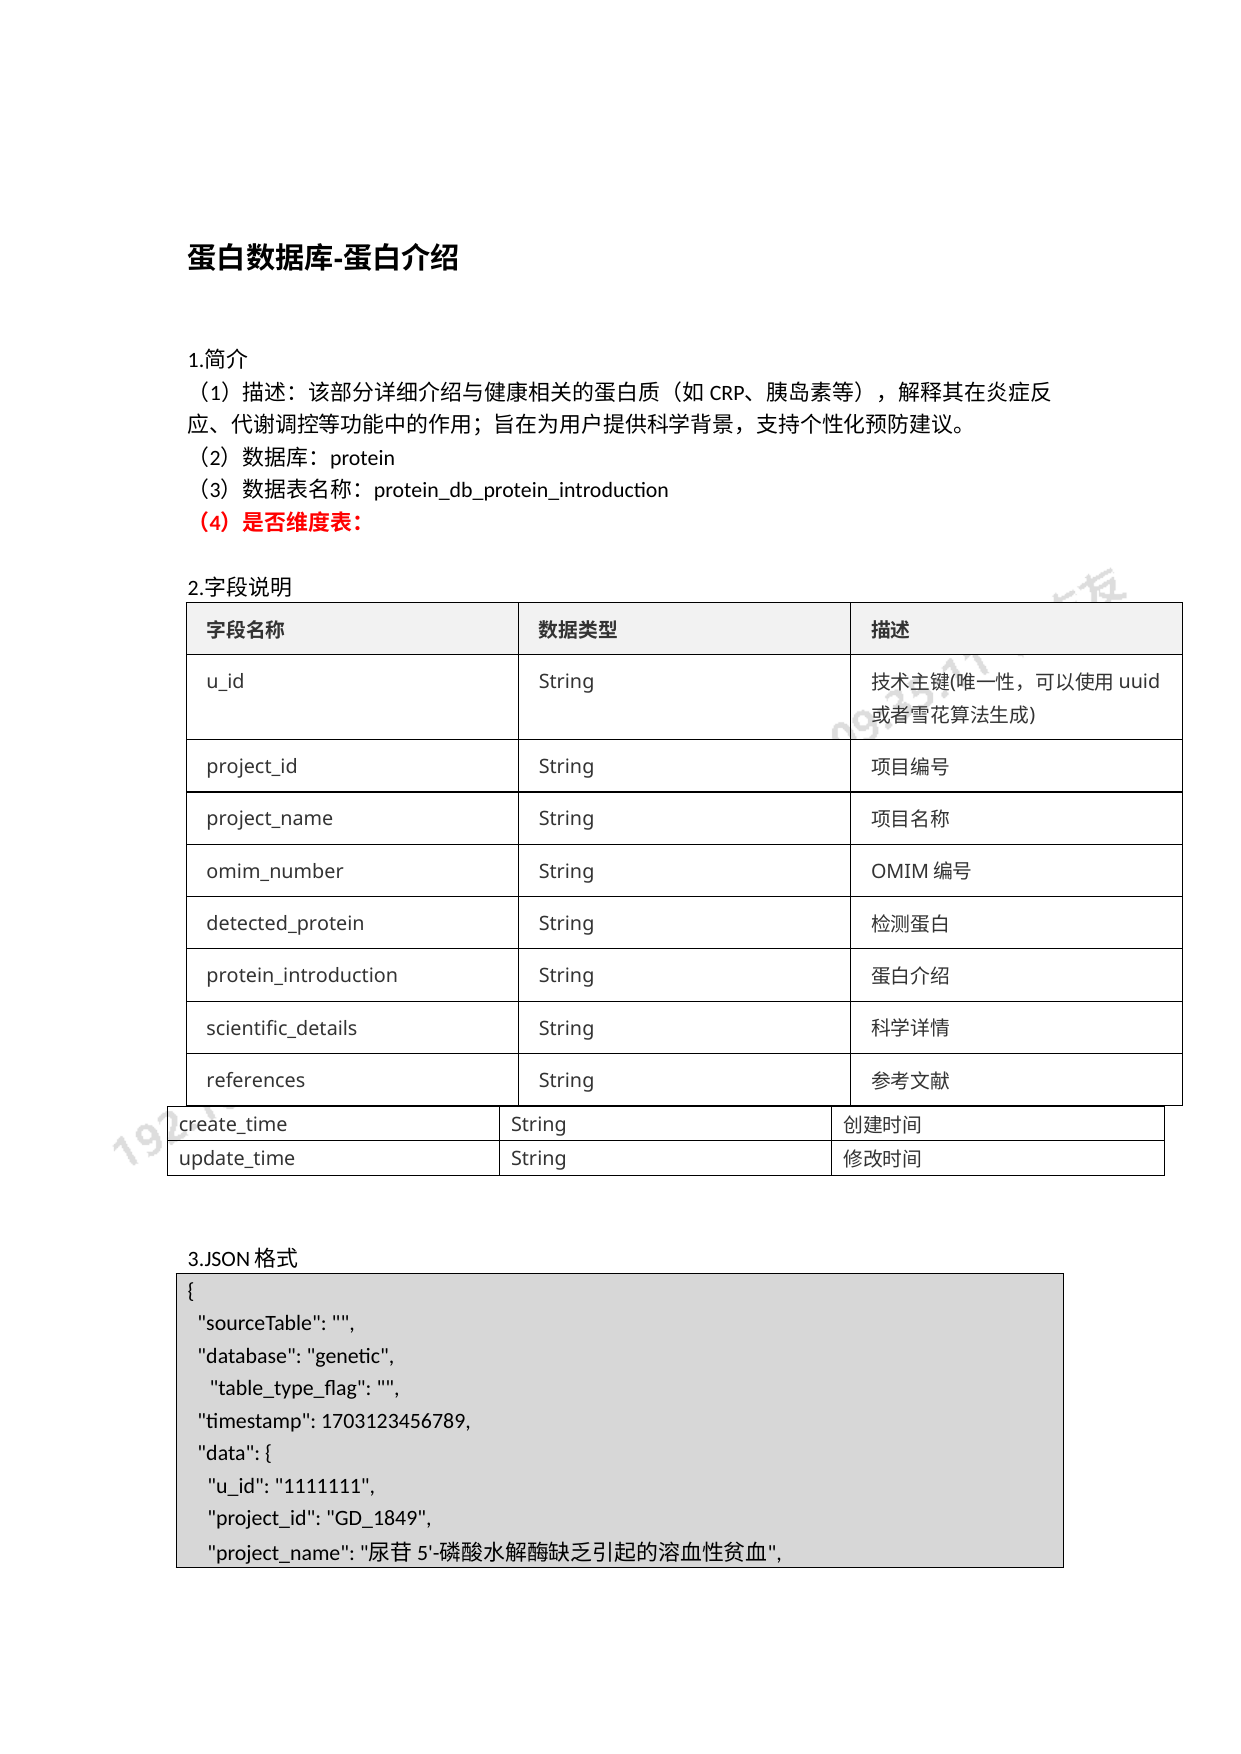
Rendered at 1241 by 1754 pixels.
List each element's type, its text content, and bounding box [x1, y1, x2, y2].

table_cell String [519, 740, 850, 791]
table_cell 科学详情 [851, 1002, 1182, 1053]
list （1）描述：该部分详细介绍与健康相关的蛋白质（如CRP、胰岛素等），解释其在炎症反应、代谢调控等功能中的作用；旨在为用户提供科学背景，支持个性化预防建议。 [187, 374, 1053, 439]
table_header 创建时间 [832, 1107, 1164, 1140]
table_cell project_id [187, 740, 518, 791]
table_cell references [187, 1054, 518, 1105]
list （3）数据表名称：protein_db_protein_introduction [187, 472, 1053, 504]
table_cell 蛋白介绍 [851, 949, 1182, 1001]
table_header 数据类型 [519, 603, 850, 654]
table_cell String [519, 793, 850, 844]
table_cell 参考文献 [851, 1054, 1182, 1105]
list （4）是否维度表： [187, 504, 1053, 537]
list 1.简介 [187, 342, 1053, 374]
table_header 字段名称 [187, 603, 518, 654]
table_header 描述 [851, 603, 1182, 654]
table_cell 项目编号 [851, 740, 1182, 791]
table_cell 修改时间 [832, 1141, 1164, 1174]
table_cell 项目名称 [851, 793, 1182, 844]
table_cell update_time [168, 1141, 499, 1174]
table_cell project_name [187, 793, 518, 844]
list 2.字段说明 [187, 569, 1053, 602]
subtitle 蛋白数据库-蛋白介绍 [187, 224, 1053, 289]
table_cell detected_protein [187, 897, 518, 948]
table_cell scientific_details [187, 1002, 518, 1053]
table_cell String [519, 1002, 850, 1053]
table_cell protein_introduction [187, 949, 518, 1001]
table_cell String [519, 949, 850, 1001]
table_cell 技术主键(唯一性，可以使用uuid或者雪花算法生成) [851, 655, 1182, 739]
table_cell u_id [187, 655, 518, 739]
table_cell String [519, 1054, 850, 1105]
table_cell 检测蛋白 [851, 897, 1182, 948]
table_cell String [519, 655, 850, 739]
table_cell String [500, 1141, 831, 1174]
table_cell String [519, 845, 850, 896]
table_cell String [519, 897, 850, 948]
table_header create_time [168, 1107, 499, 1140]
table_cell omim_number [187, 845, 518, 896]
list 3.JSON格式 [187, 1241, 1053, 1273]
table_cell OMIM编号 [851, 845, 1182, 896]
table_header String [500, 1107, 831, 1140]
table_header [177, 1274, 1063, 1567]
list （2）数据库：protein [187, 439, 1053, 472]
